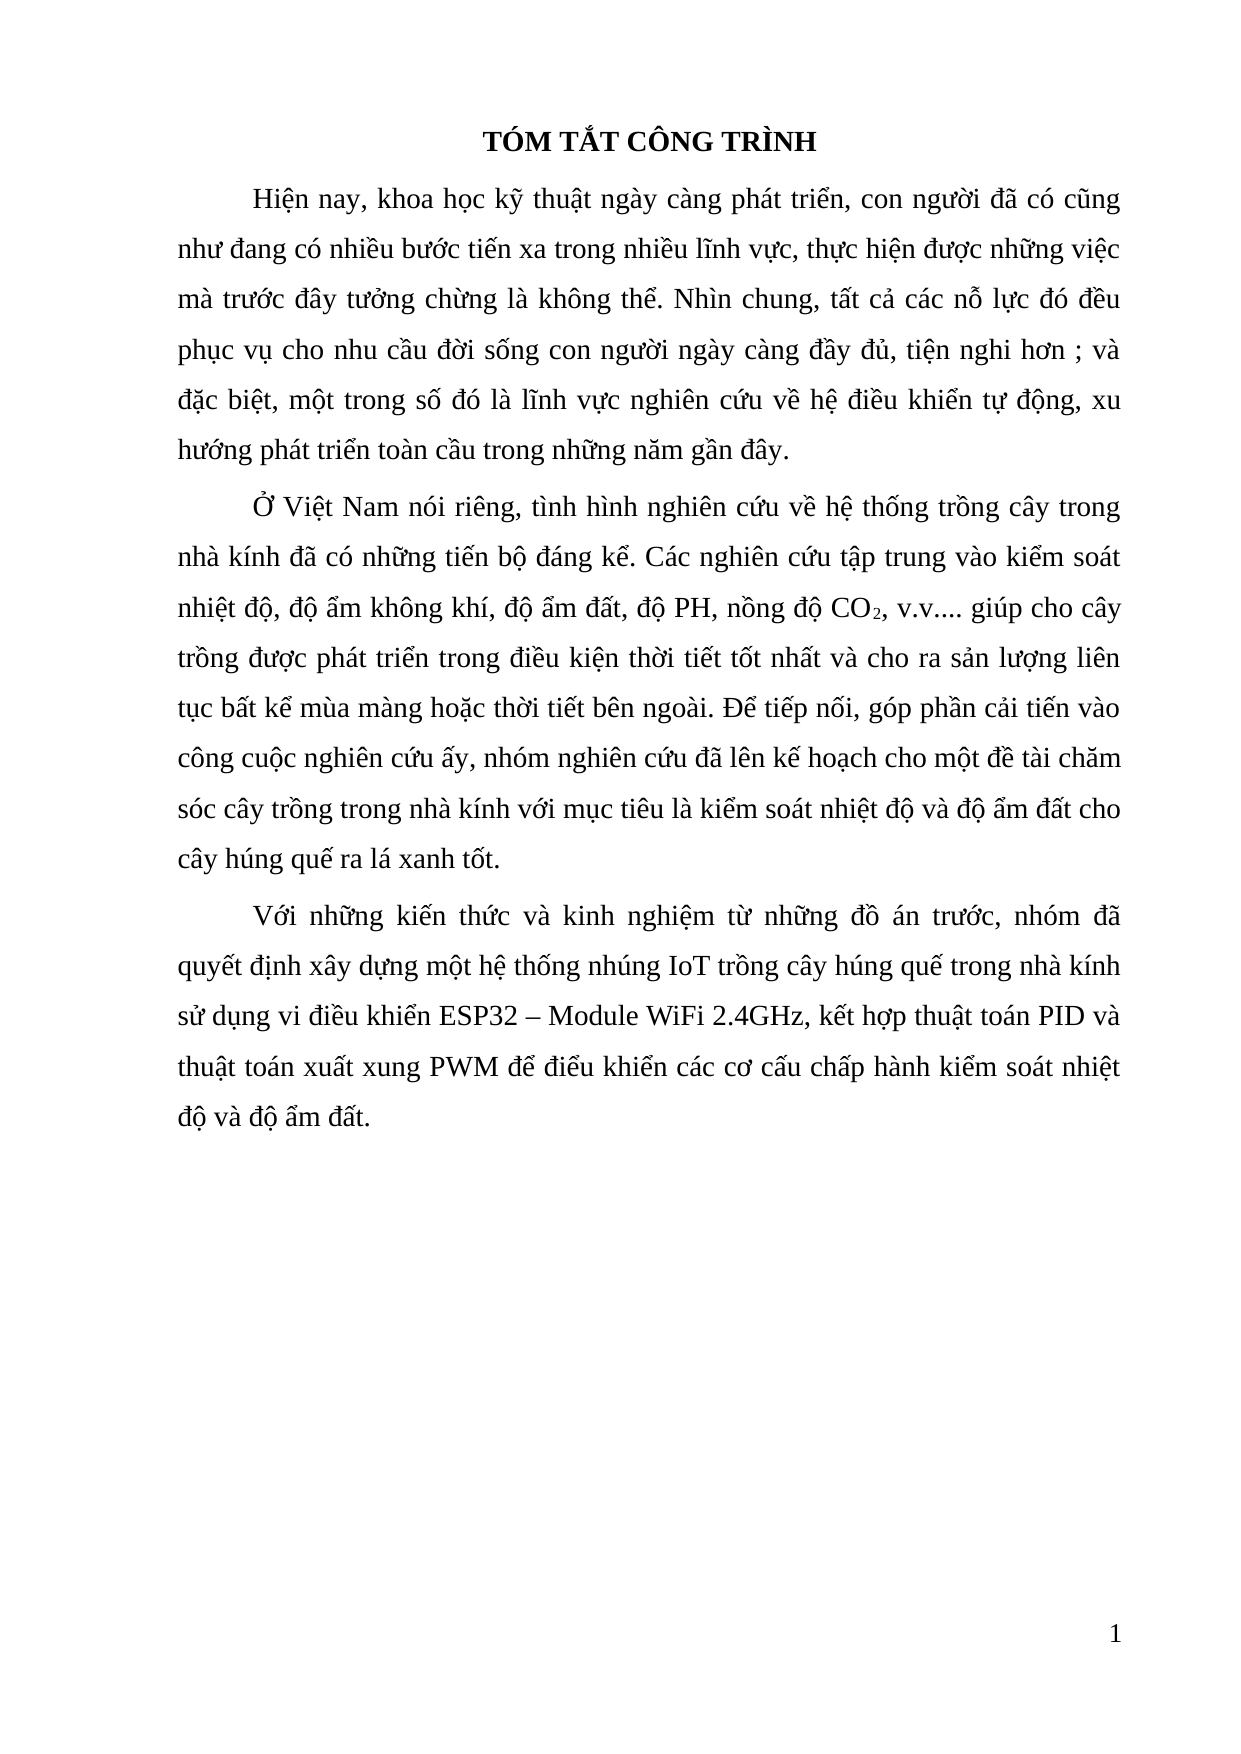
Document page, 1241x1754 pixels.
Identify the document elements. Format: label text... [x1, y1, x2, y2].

text Hiện nay, khoa học kỹ thuật ngày càng phát triển, con người đã có cũng như đang có nhiều bước tiến xa trong nhiều lĩnh vực, thực hiện được những việc mà trước đây tưởng chừng là không thể. Nhìn chung, tất cả các nỗ lực đó đều phục vụ cho nhu cầu đời sống con người ngày càng đầy đủ, tiện nghi hơn ; và đặc biệt, một trong số đó là lĩnh vực nghiên cứu về hệ điều khiển tự động, xu hướng phát triển toàn cầu trong những năm gần đây. [177, 181, 1122, 466]
text Với những kiến thức và kinh nghiệm từ những đồ án trước, nhóm đã quyết định xây dựng một hệ thống nhúng IoT trồng cây húng quế trong nhà kính sử dụng vi điều khiển ESP32 – Module WiFi 2.4GHz, kết hợp thuật toán PID và thuật toán xuất xung PWM để điểu khiển các cơ cấu chấp hành kiểm soát nhiệt độ và độ ẩm đất. [177, 898, 1122, 1133]
text TÓM TẮT CÔNG TRÌNH [177, 124, 1122, 158]
text Ở Việt Nam nói riêng, tình hình nghiên cứu về hệ thống trồng cây trong nhà kính đã có những tiến bộ đáng kể. Các nghiên cứu tập trung vào kiểm soát nhiệt độ, độ ẩm không khí, độ ẩm đất, độ PH, nồng độ CO2, v.v.... giúp cho cây trồng được phát triển trong điều kiện thời tiết tốt nhất và cho ra sản lượng liên tục bất kể mùa màng hoặc thời tiết bên ngoài. Để tiếp nối, góp phần cải tiến vào công cuộc nghiên cứu ấy, nhóm nghiên cứu đã lên kế hoạch cho một đề tài chăm sóc cây trồng trong nhà kính với mục tiêu là kiểm soát nhiệt độ và độ ẩm đất cho cây húng quế ra lá xanh tốt. [177, 489, 1122, 875]
